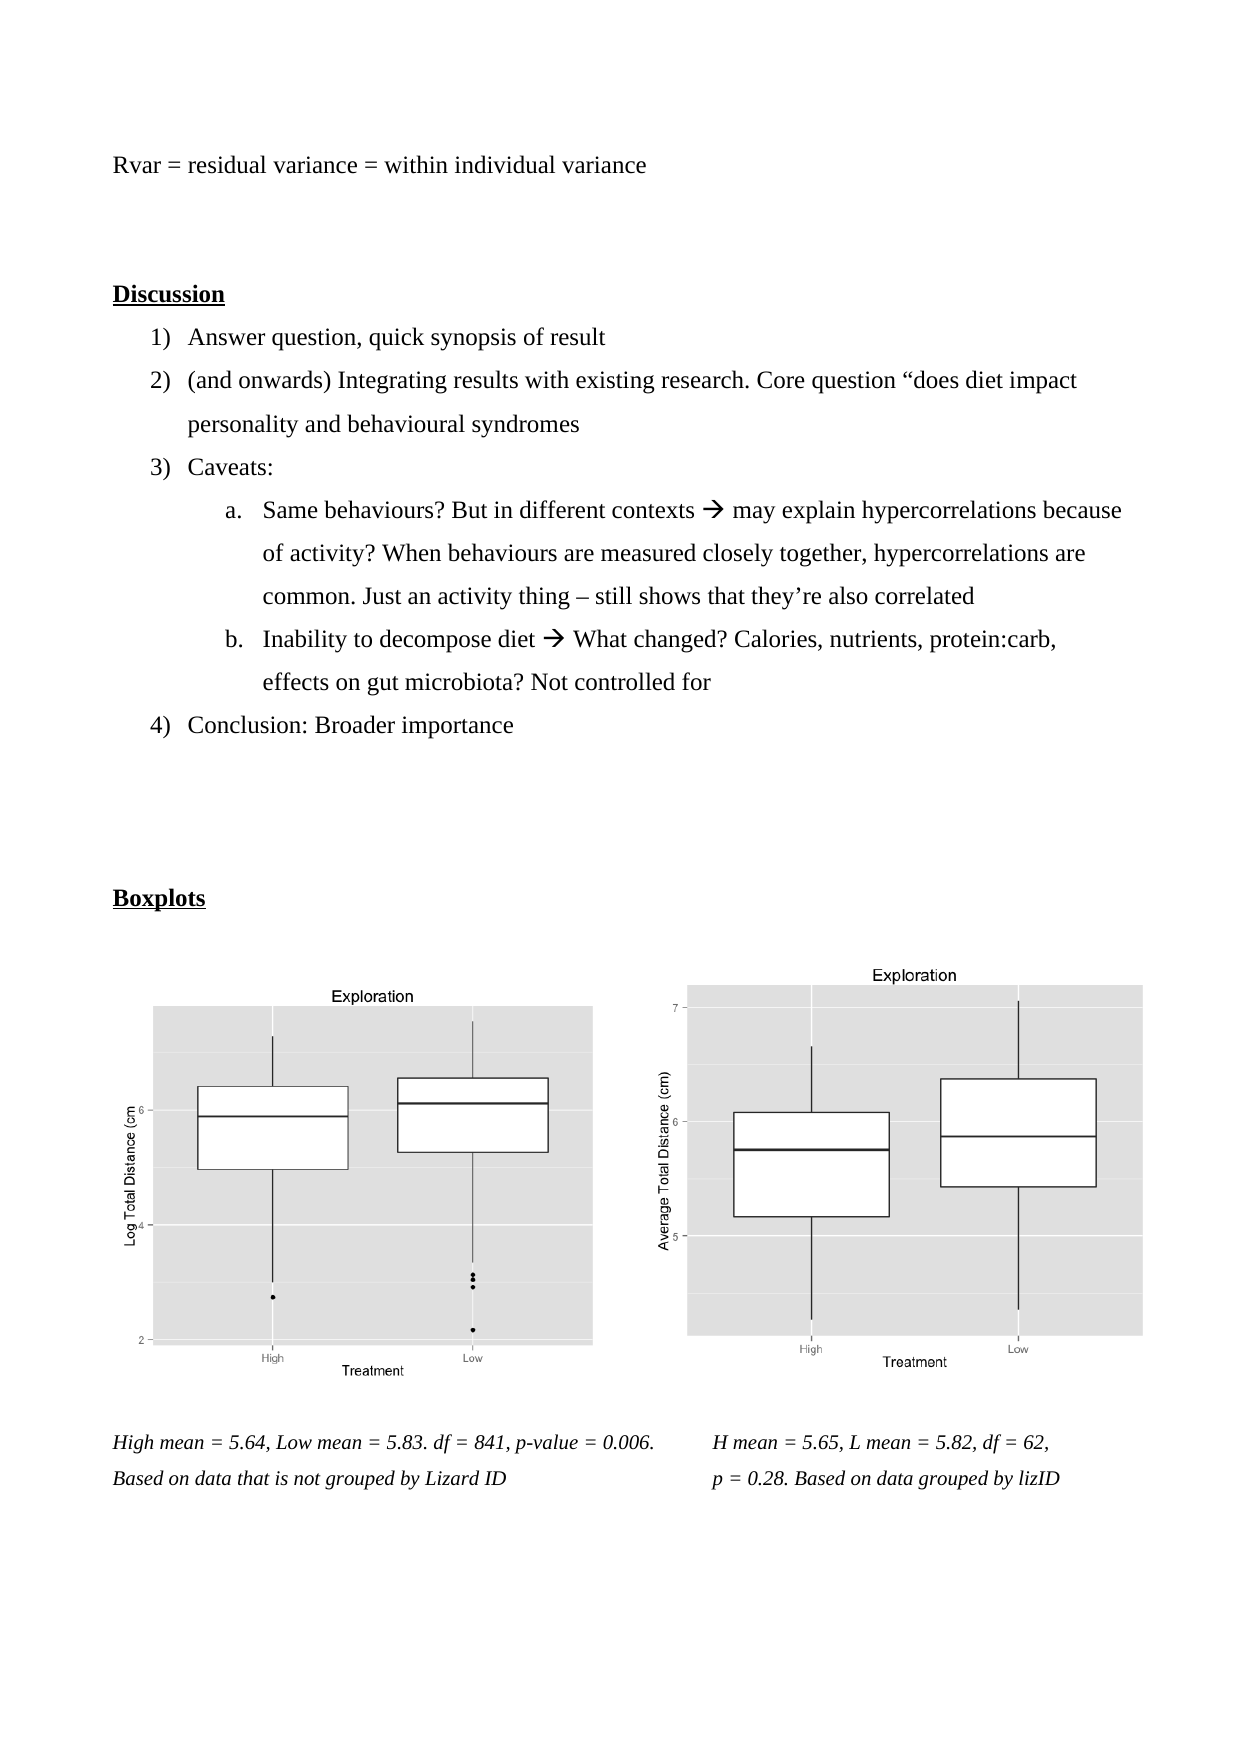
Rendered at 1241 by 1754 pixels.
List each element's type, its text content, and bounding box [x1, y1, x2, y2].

picture [113, 970, 607, 1386]
text Rvar = residual variance = within individual variance [112, 150, 1128, 179]
list Answer question, quick synopsis of result [150, 322, 1128, 351]
text Boxplots [112, 883, 1128, 912]
list Inability to decompose diet What changed? Calories, nutrients, protein:carb, effects on gut microbiota? Not controlled for [225, 624, 1128, 696]
list Conclusion: Broader importance [150, 711, 1128, 739]
text Based on data that is not grouped by Lizard ID p = 0.28. Based on data grouped by lizID [112, 1466, 1128, 1490]
text Discussion [112, 279, 1128, 308]
list Same behaviours? But in different contexts may explain hypercorrelations because of activity? When behaviours are measured closely together, hypercorrelations are common. Just an activity thing – still shows that they’re also correlated [225, 495, 1128, 610]
picture [646, 948, 1157, 1377]
list Caveats: [150, 452, 1128, 481]
list (and onwards) Integrating results with existing research. Core question “does diet impact personality and behavioural syndromes [150, 366, 1128, 437]
